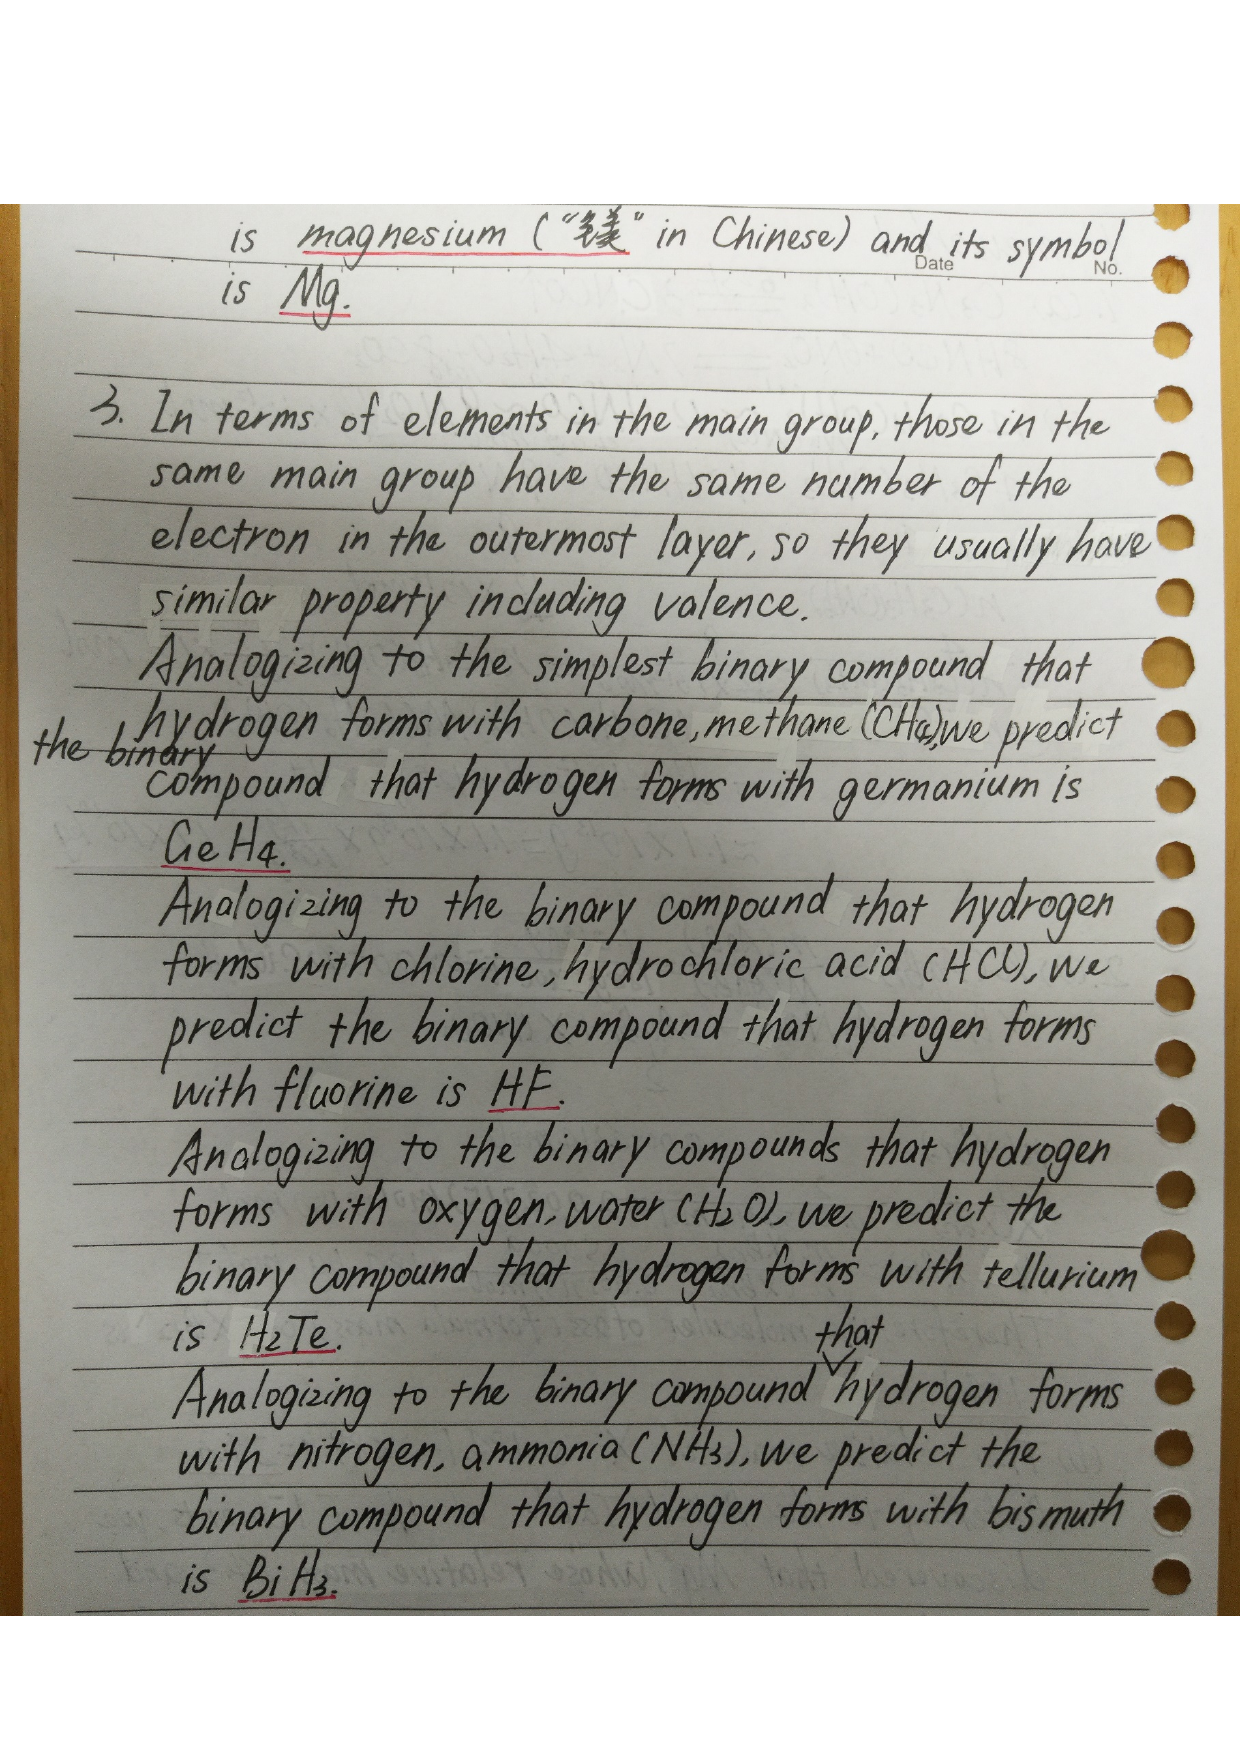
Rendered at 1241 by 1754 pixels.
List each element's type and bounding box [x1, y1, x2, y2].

picture [0, 204, 1240, 1616]
